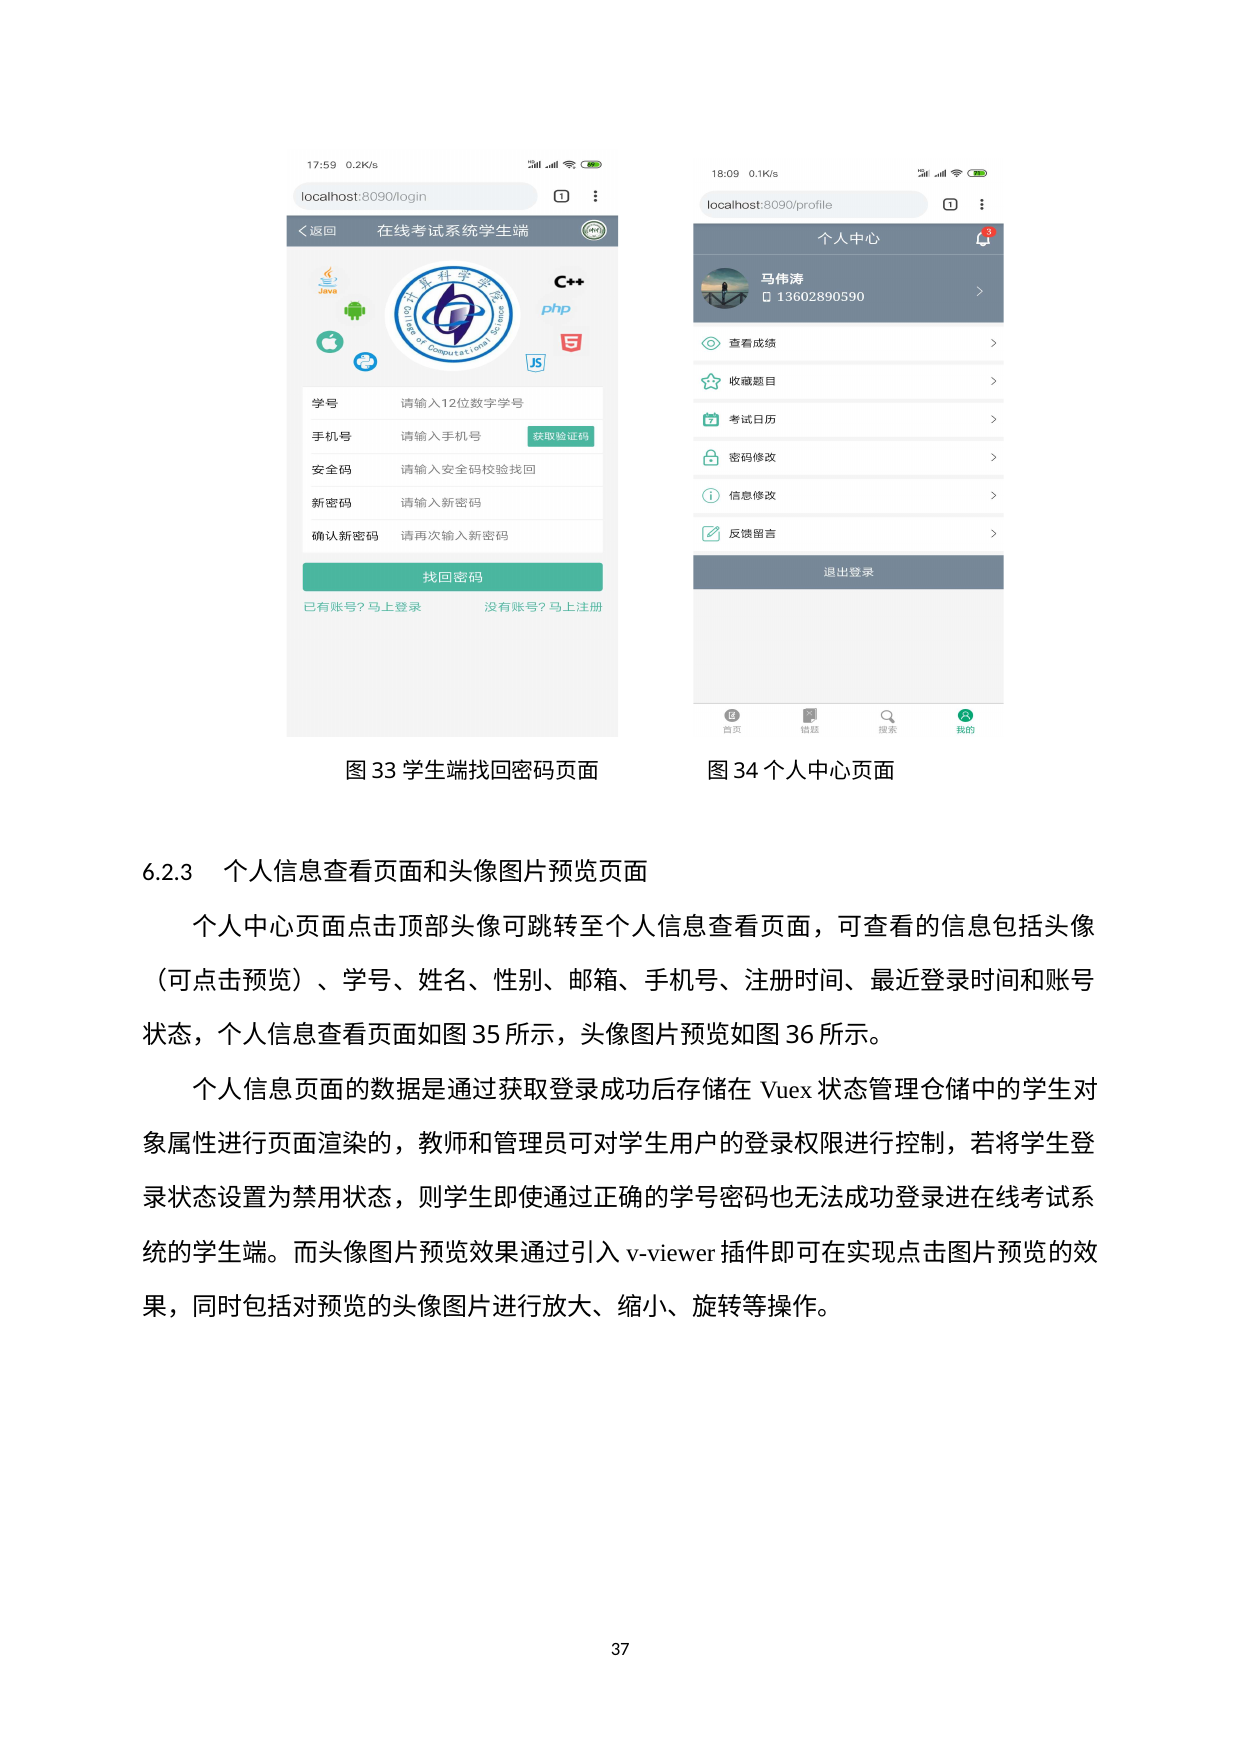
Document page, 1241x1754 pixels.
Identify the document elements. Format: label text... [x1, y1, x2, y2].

picture [693, 158, 1004, 737]
picture [286, 149, 619, 737]
text 个人信息查看页面和头像图片预览页面 [142, 852, 1098, 888]
text 个人信息页面的数据是通过获取登录成功后存储在Vuex状态管理仓储中的学生对象属性进行页面渲染的，教师和管理员可对学生用户的登录权限进行控制，若将学生登录状态设置为禁用状态，则学生即使通过正确的学号密码也无法成功登录进在线考试系统的学生端。而头像图片预览效果通过引入v-viewer插件即可在实现点击图片预览的效果，同时包括对预览的头像图片进行放大、缩小、旋转等操作。 [142, 1069, 1098, 1323]
text 个人中心页面点击顶部头像可跳转至个人信息查看页面，可查看的信息包括头像（可点击预览）、学号、姓名、性别、邮箱、手机号、注册时间、最近登录时间和账号状态，个人信息查看页面如图35所示，头像图片预览如图36所示。 [142, 906, 1098, 1051]
